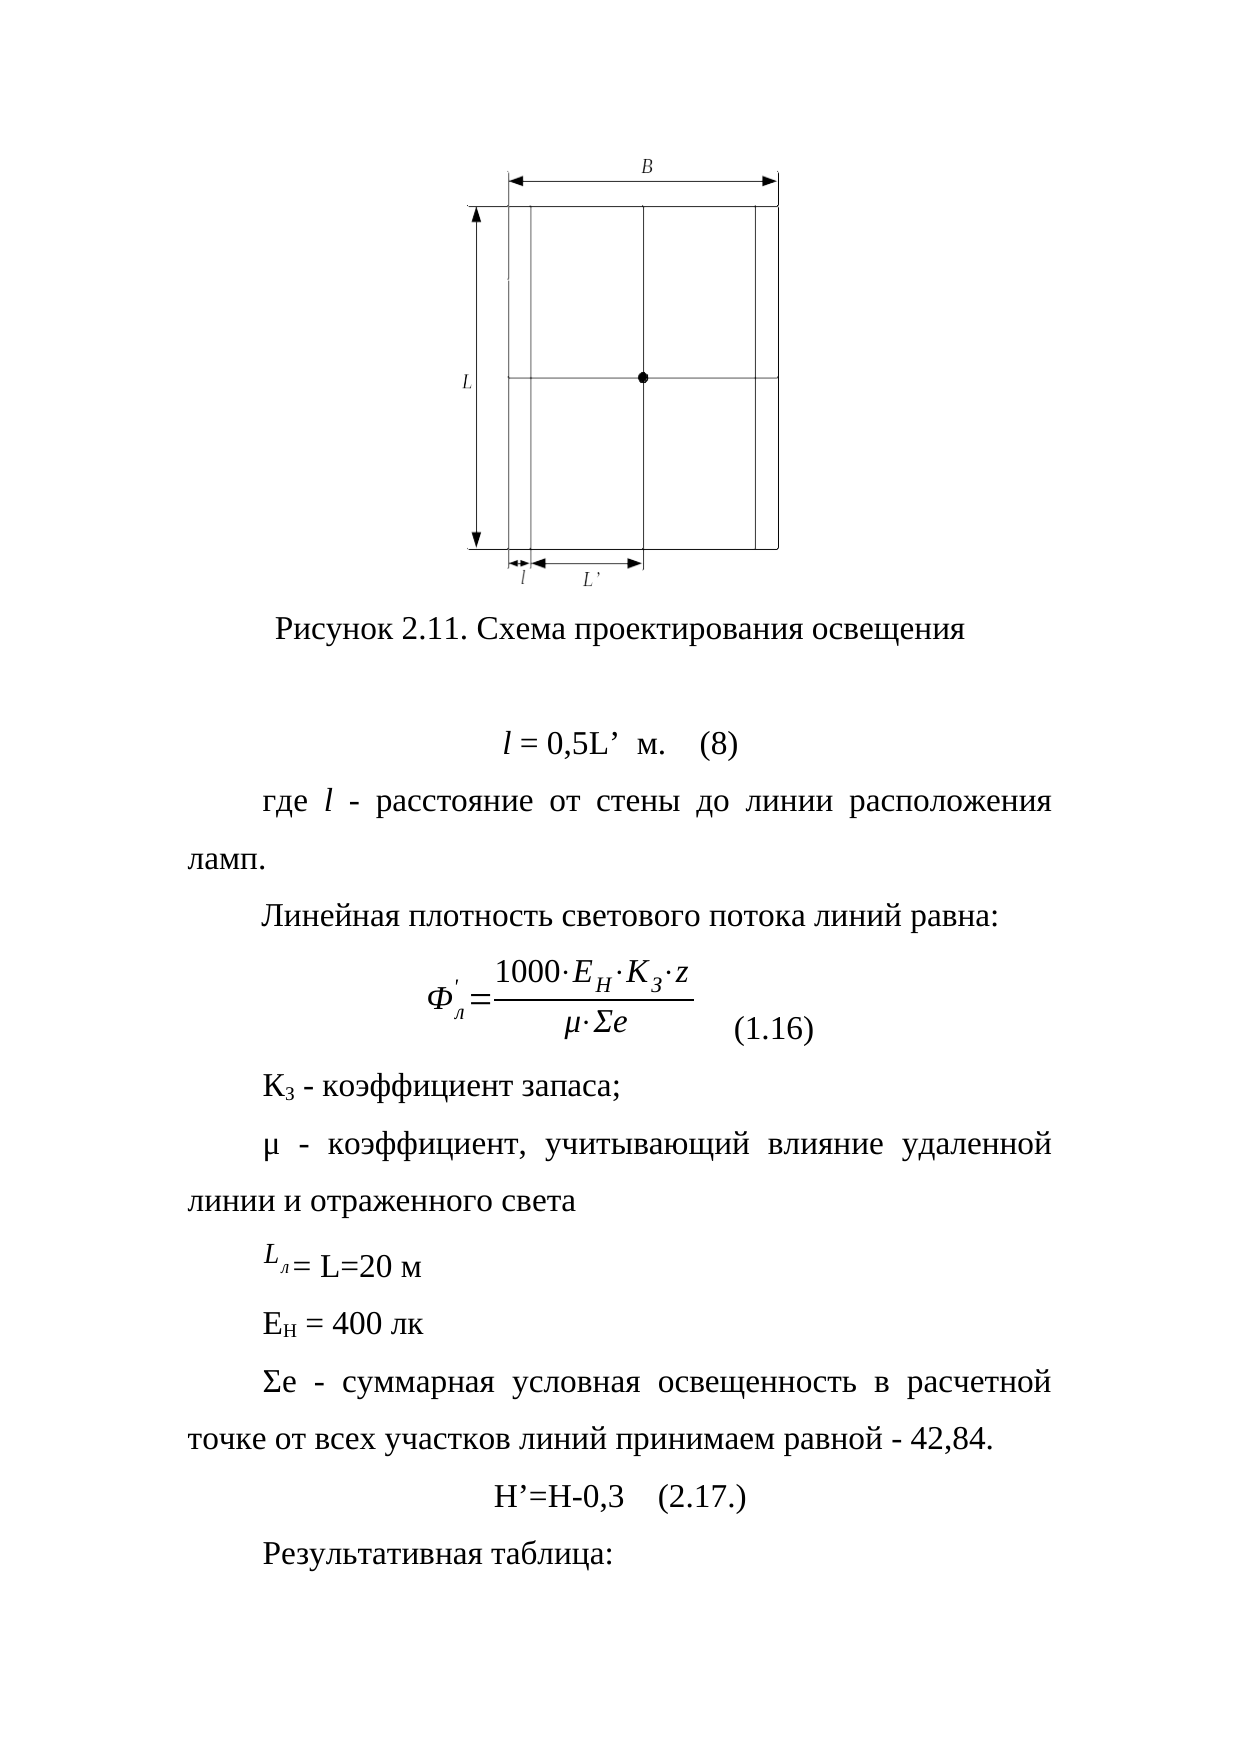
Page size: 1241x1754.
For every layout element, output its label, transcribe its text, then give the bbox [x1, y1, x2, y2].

text = L=20 м [187, 1238, 1053, 1284]
text μ - коэффициент, учитывающий влияние удаленной линии и отраженного света [187, 1123, 1053, 1219]
text где l - расстояние от стены до линии расположения ламп. [187, 781, 1053, 876]
text Рисунок 2.11. Схема проектирования освещения [187, 608, 1053, 646]
text ЕН = 400 лк [187, 1303, 1053, 1342]
text Результативная таблица: [187, 1533, 1053, 1572]
text l = 0,5L’ м. (8) [187, 723, 1053, 761]
text Линейная плотность светового потока линий равна: [187, 896, 1053, 934]
text H’=H-0,3 (2.17.) [187, 1476, 1053, 1514]
text Σе - суммарная условная освещенность в расчетной точке от всех участков линий принимаем равной - 42,84. [187, 1361, 1053, 1457]
text КЗ - коэффициент запаса; [187, 1066, 1053, 1104]
text (1.16) [187, 953, 1053, 1047]
